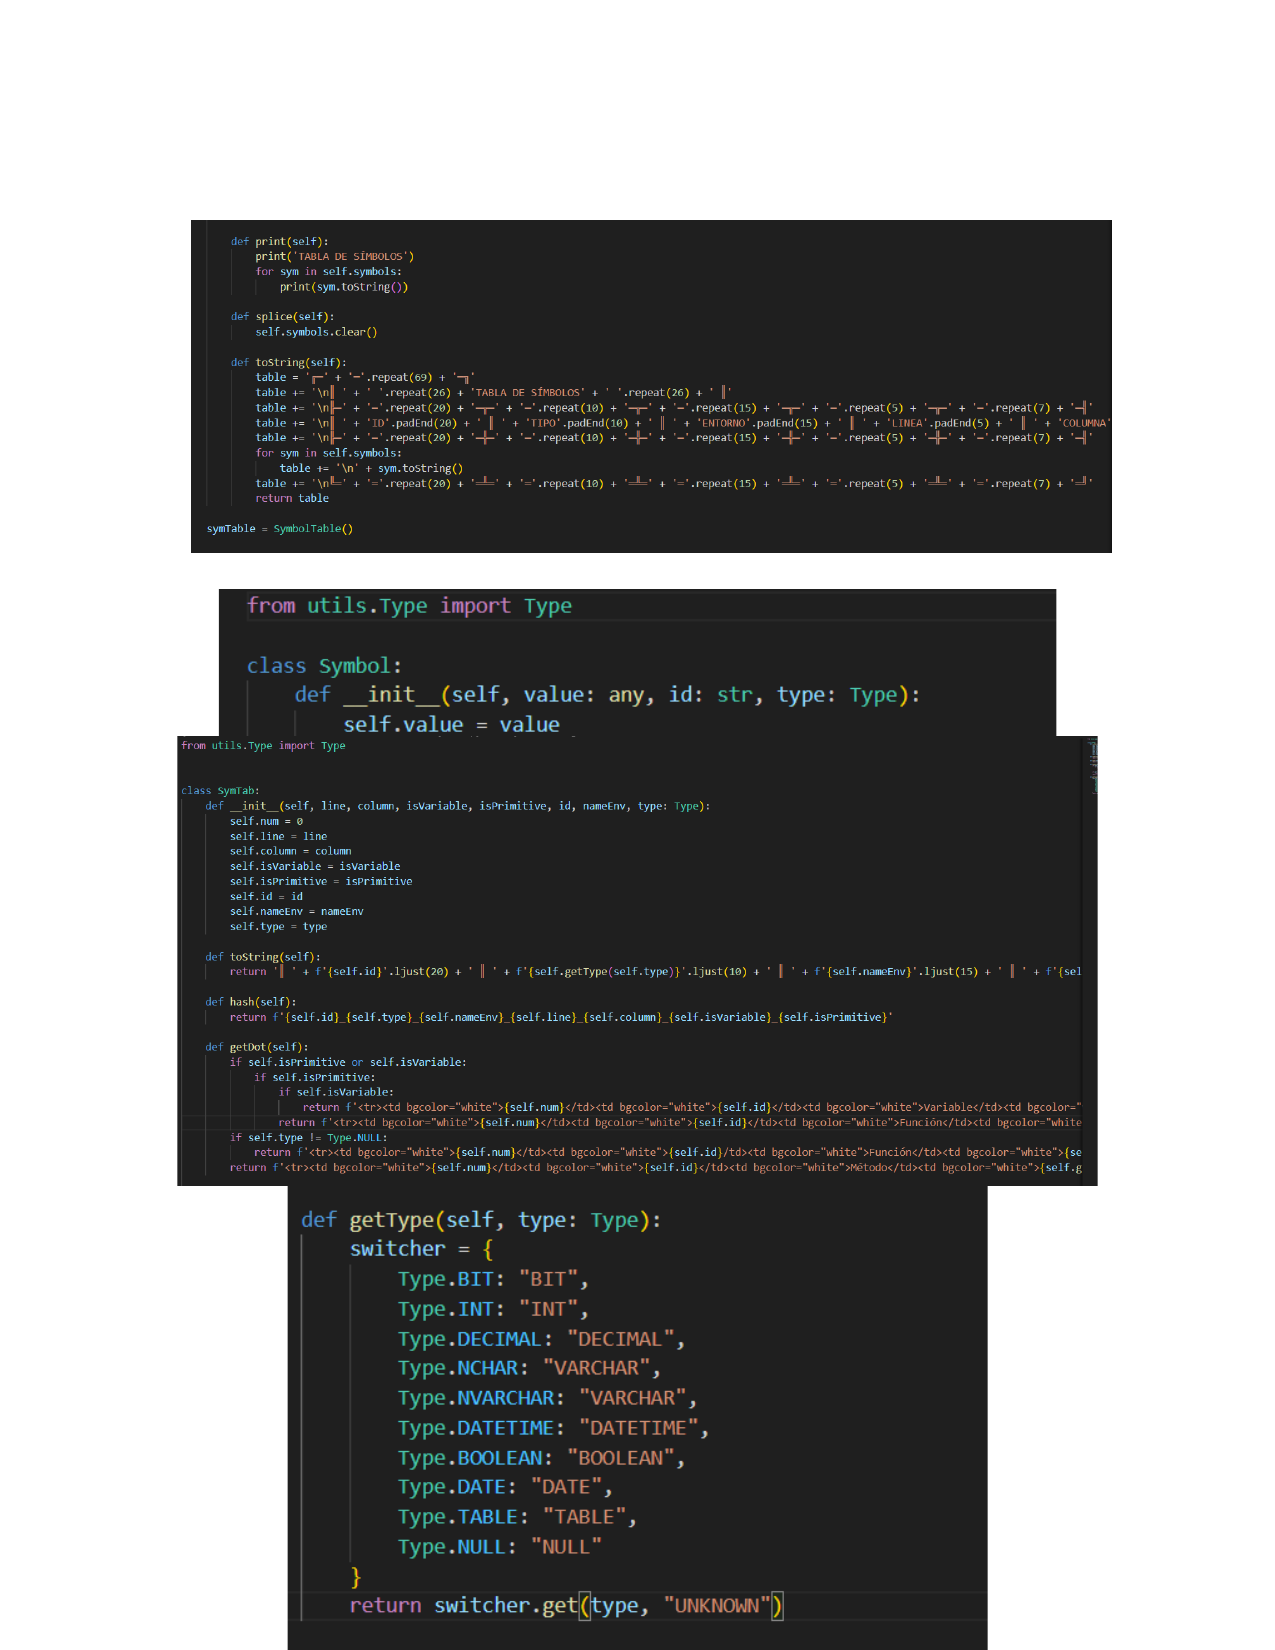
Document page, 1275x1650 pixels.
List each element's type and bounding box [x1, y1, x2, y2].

picture [191, 220, 1112, 553]
picture [177, 589, 1098, 1650]
